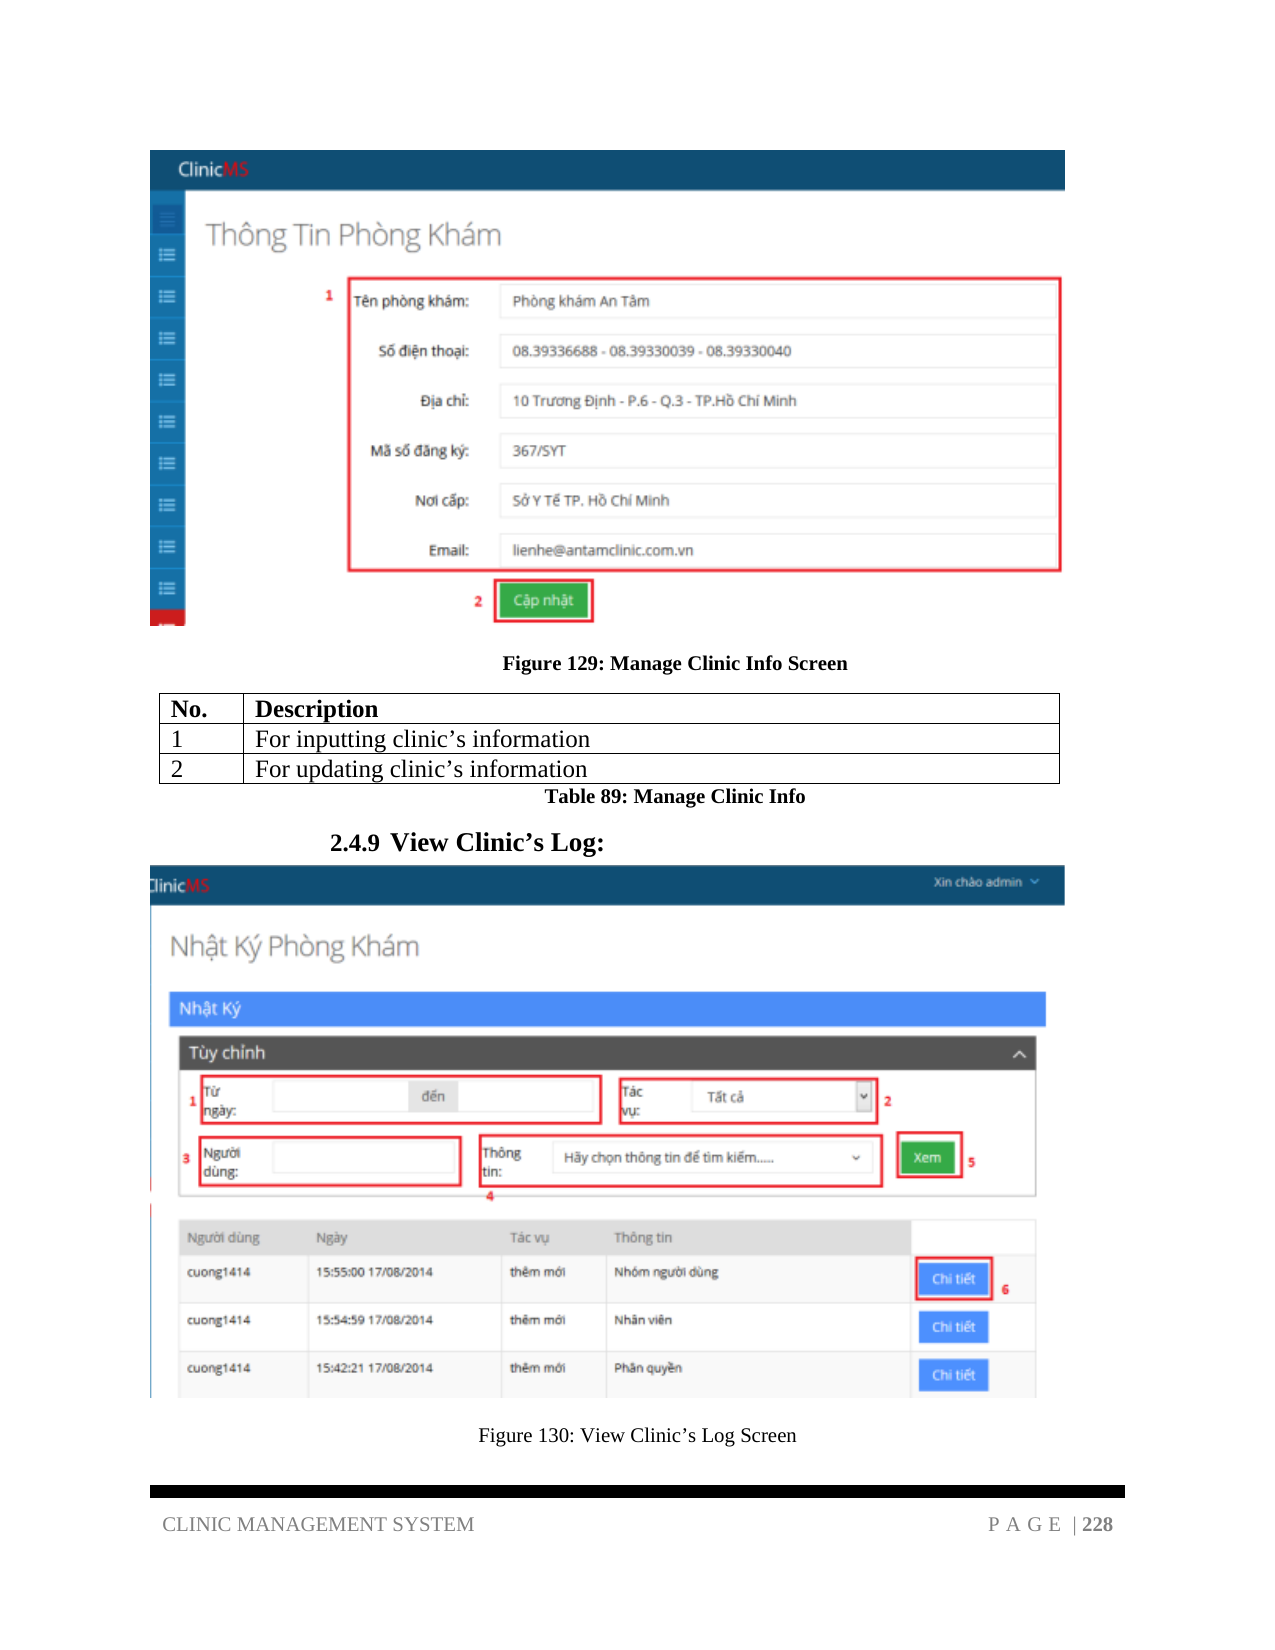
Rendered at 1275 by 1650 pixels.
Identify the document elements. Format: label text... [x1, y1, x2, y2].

text Figure 130: View Clinic’s Log Screen [150, 1423, 1125, 1447]
list Table 89: Manage Clinic Info [225, 784, 1125, 808]
list Figure 129: Manage Clinic Info Screen [225, 651, 1125, 675]
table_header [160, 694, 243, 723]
picture [150, 150, 1065, 626]
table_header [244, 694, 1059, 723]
picture [150, 865, 1065, 1398]
subtitle View Clinic’s Log: [330, 826, 1125, 857]
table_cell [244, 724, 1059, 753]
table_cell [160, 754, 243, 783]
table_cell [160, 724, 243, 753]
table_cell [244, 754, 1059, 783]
